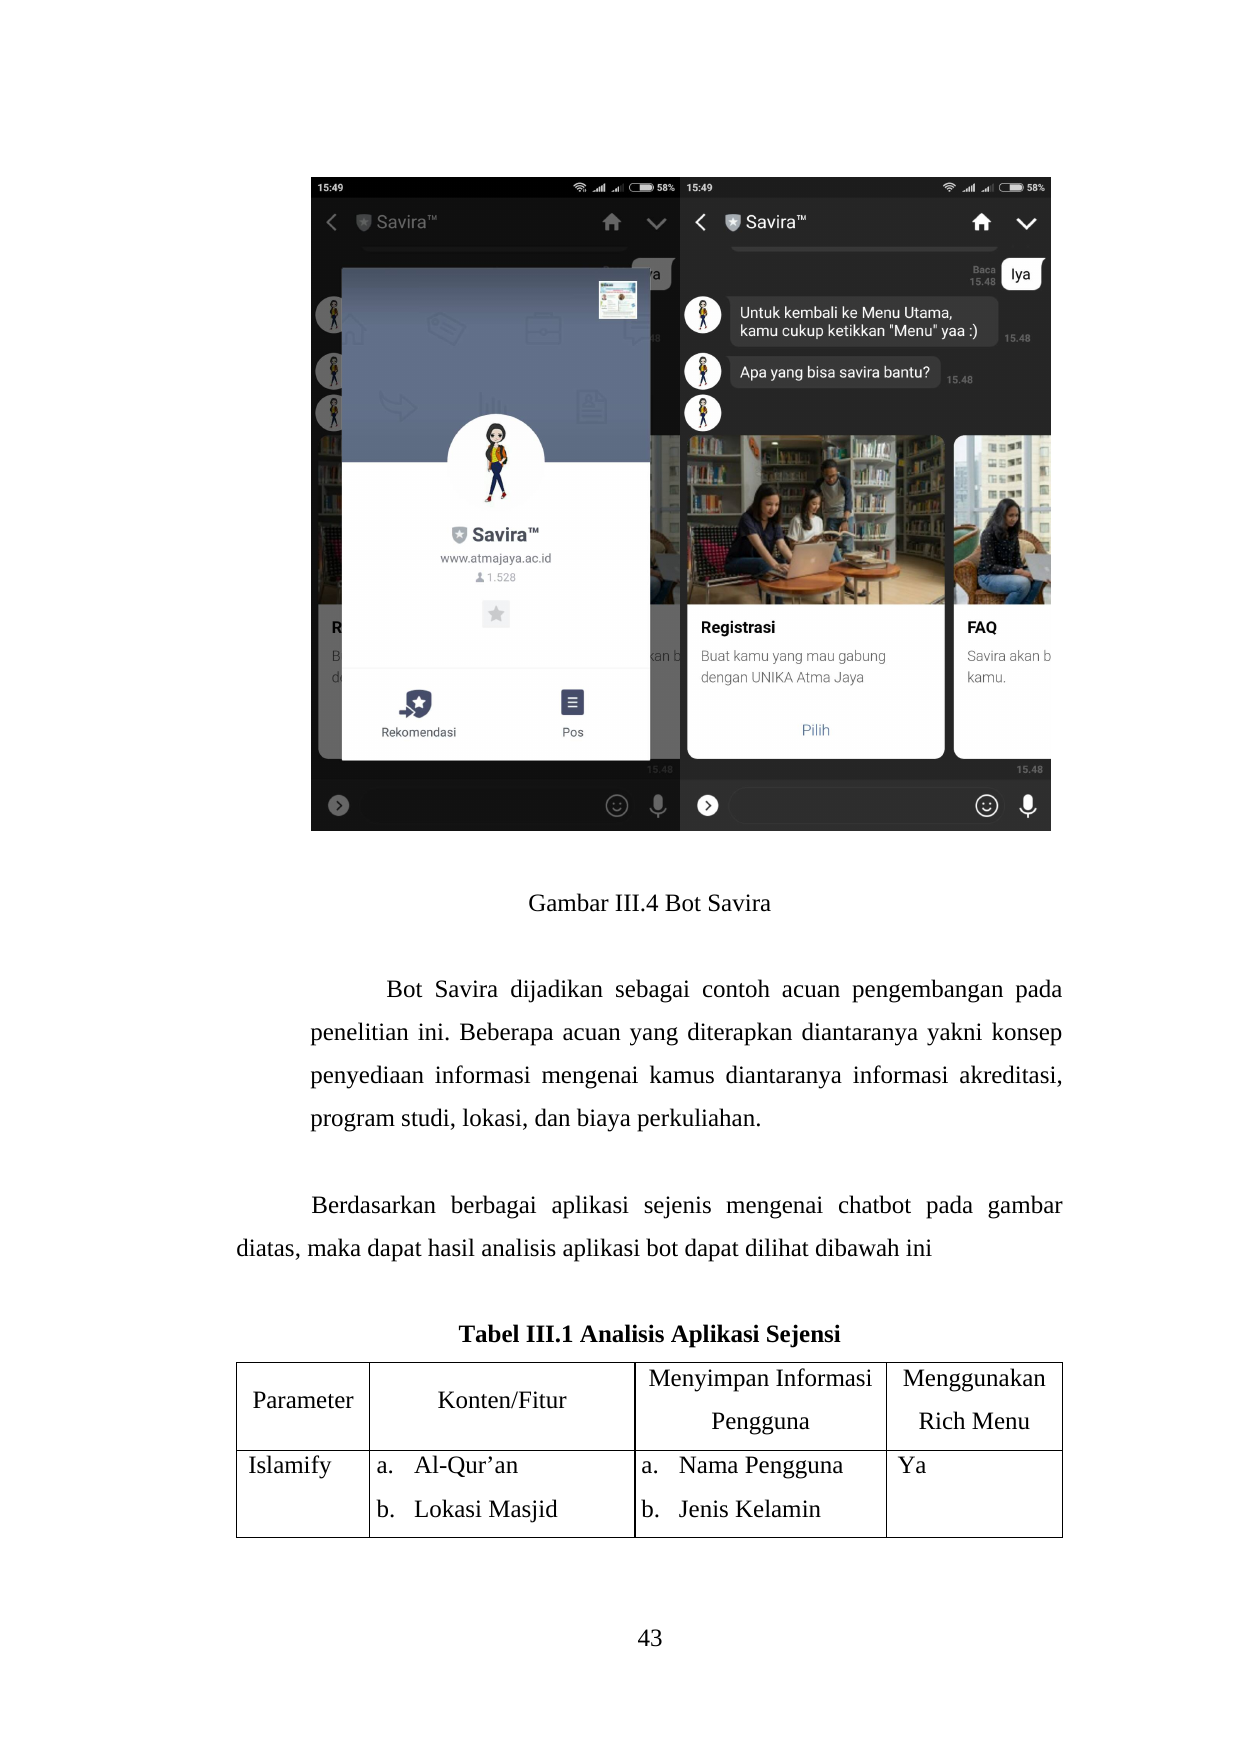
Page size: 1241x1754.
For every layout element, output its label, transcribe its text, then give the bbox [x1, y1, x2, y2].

text Berdasarkan berbagai aplikasi sejenis mengenai chatbot pada gambar diatas, maka dapat hasil analisis aplikasi bot dapat dilihat dibawah ini [236, 1190, 1063, 1262]
text Bot Savira dijadikan sebagai contoh acuan pengembangan pada penelitian ini. Beberapa acuan yang diterapkan diantaranya yakni konsep penyediaan informasi mengenai kamus diantaranya informasi akreditasi, program studi, lokasi, dan biaya perkuliahan. [310, 974, 1063, 1132]
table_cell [636, 1451, 886, 1537]
table_header Parameter [237, 1363, 369, 1449]
table_header Menggunakan Rich Menu [887, 1363, 1062, 1449]
table_cell Islamify [237, 1451, 369, 1537]
table_header Menyimpan Informasi Pengguna [636, 1363, 886, 1449]
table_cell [370, 1451, 634, 1537]
text Gambar III.4 Bot Savira [236, 888, 1063, 917]
picture [311, 177, 1051, 831]
text Tabel III.1 Analisis Aplikasi Sejensi [236, 1319, 1063, 1348]
table_cell Ya [887, 1451, 1062, 1537]
table_header Konten/Fitur [370, 1363, 634, 1449]
